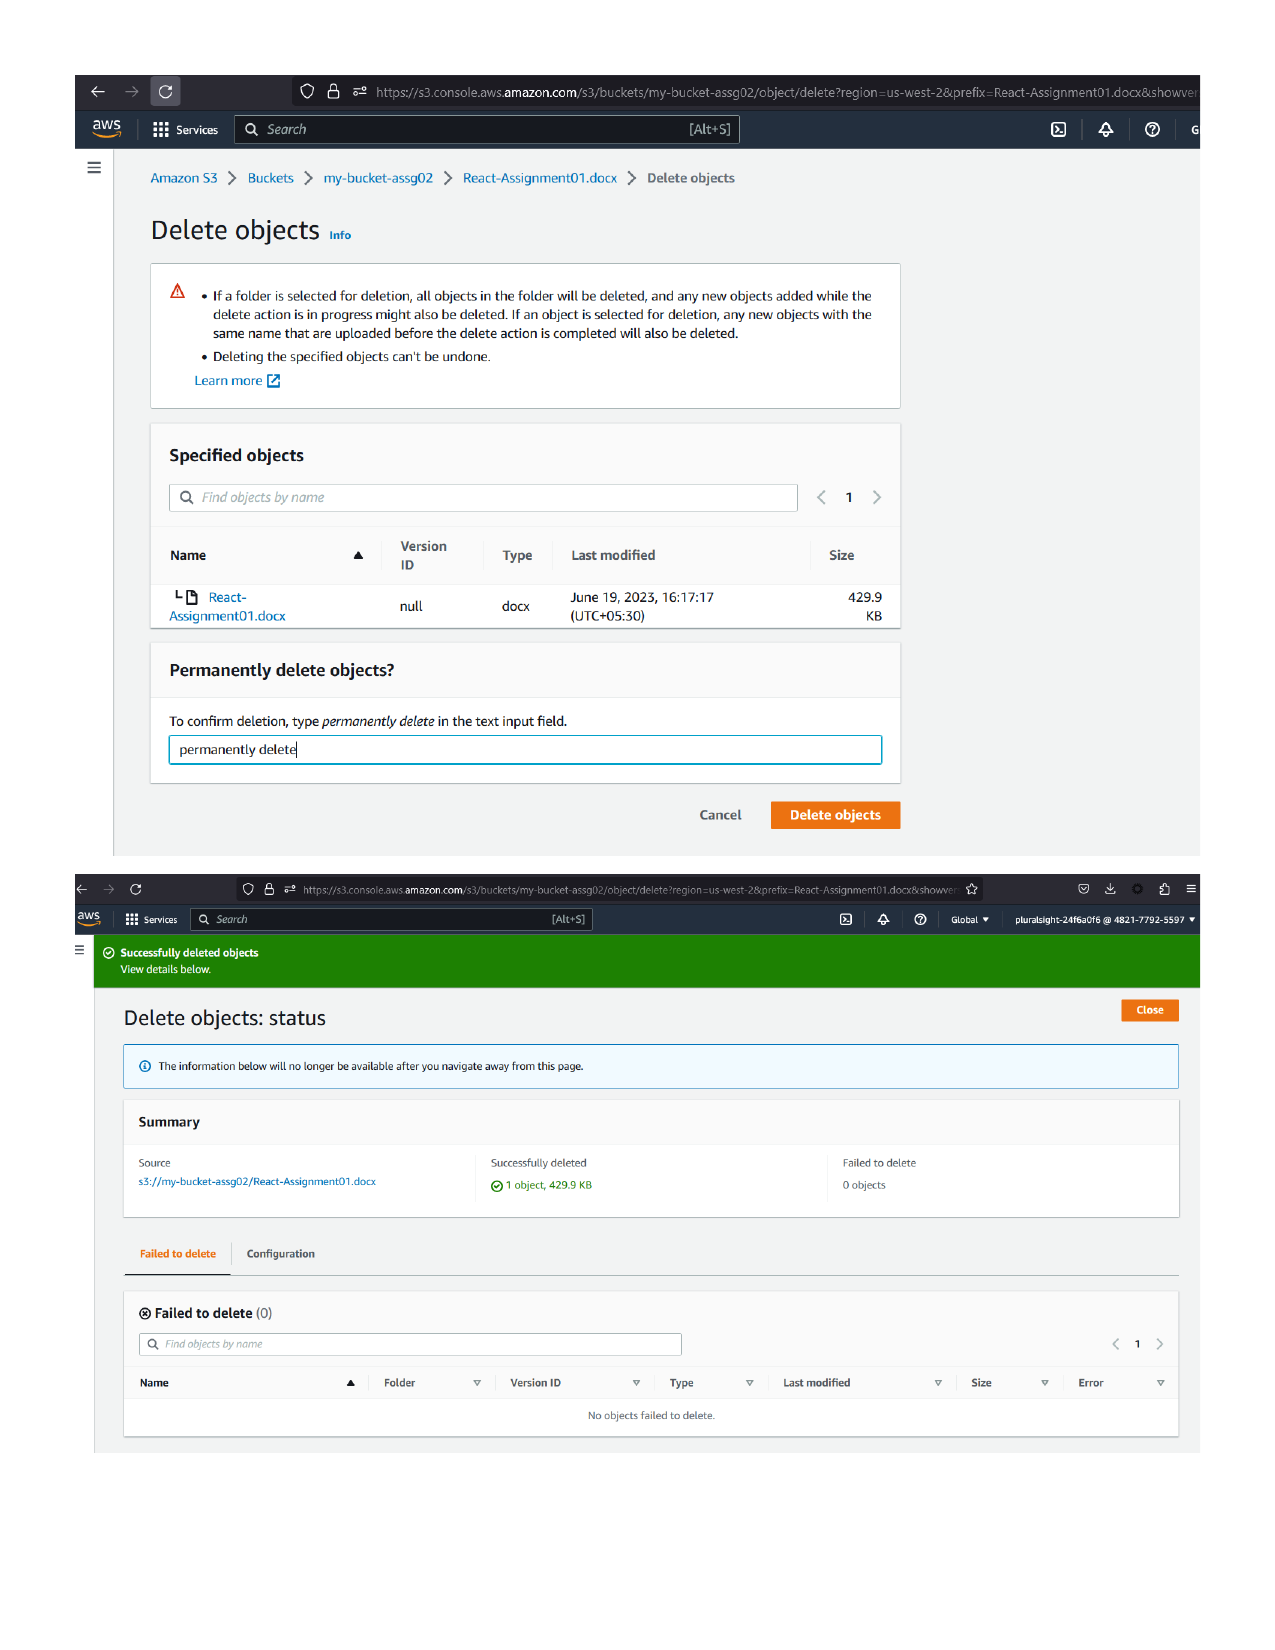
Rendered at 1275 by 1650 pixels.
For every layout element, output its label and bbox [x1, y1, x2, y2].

picture [75, 75, 1200, 856]
picture [75, 874, 1200, 1453]
